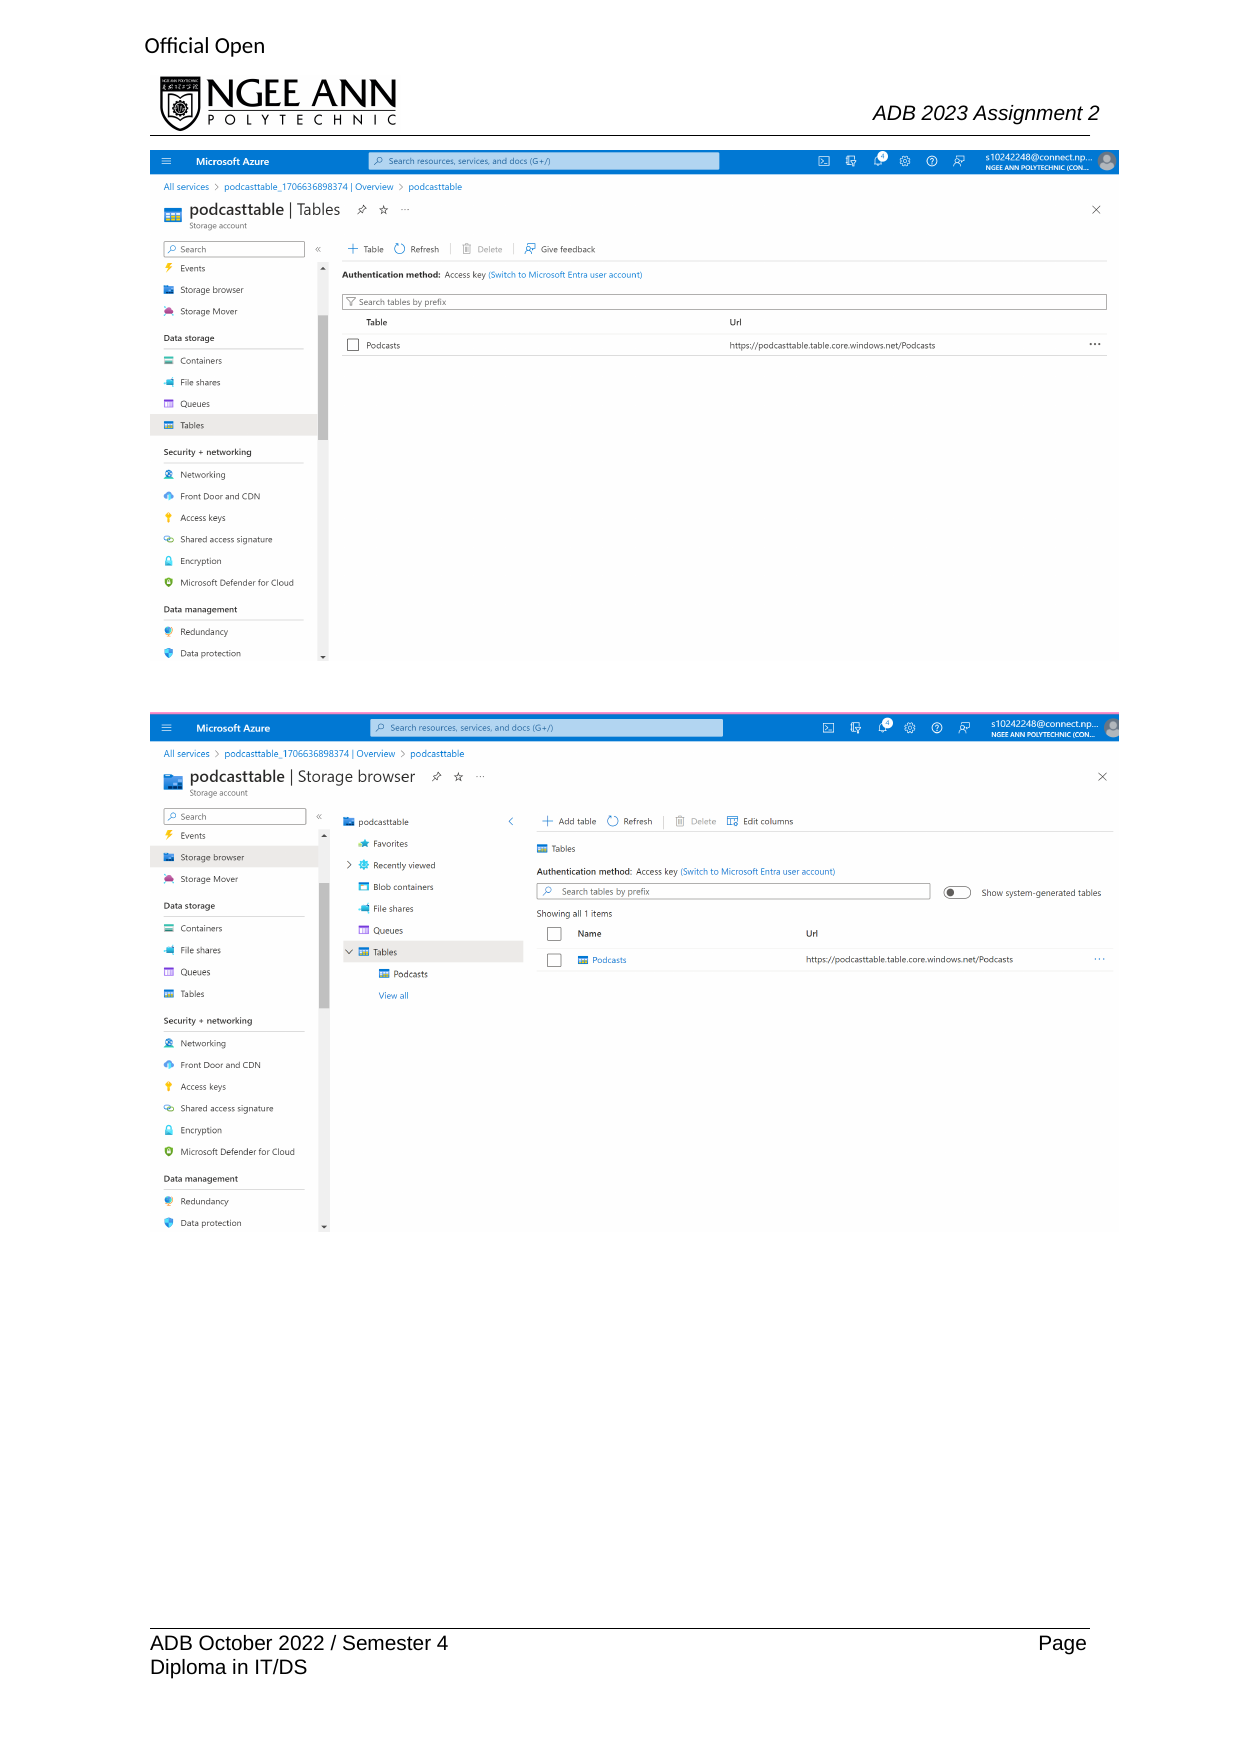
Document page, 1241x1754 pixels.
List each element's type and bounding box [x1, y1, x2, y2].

picture [150, 75, 402, 133]
picture [150, 712, 1119, 1232]
picture [150, 150, 1119, 661]
